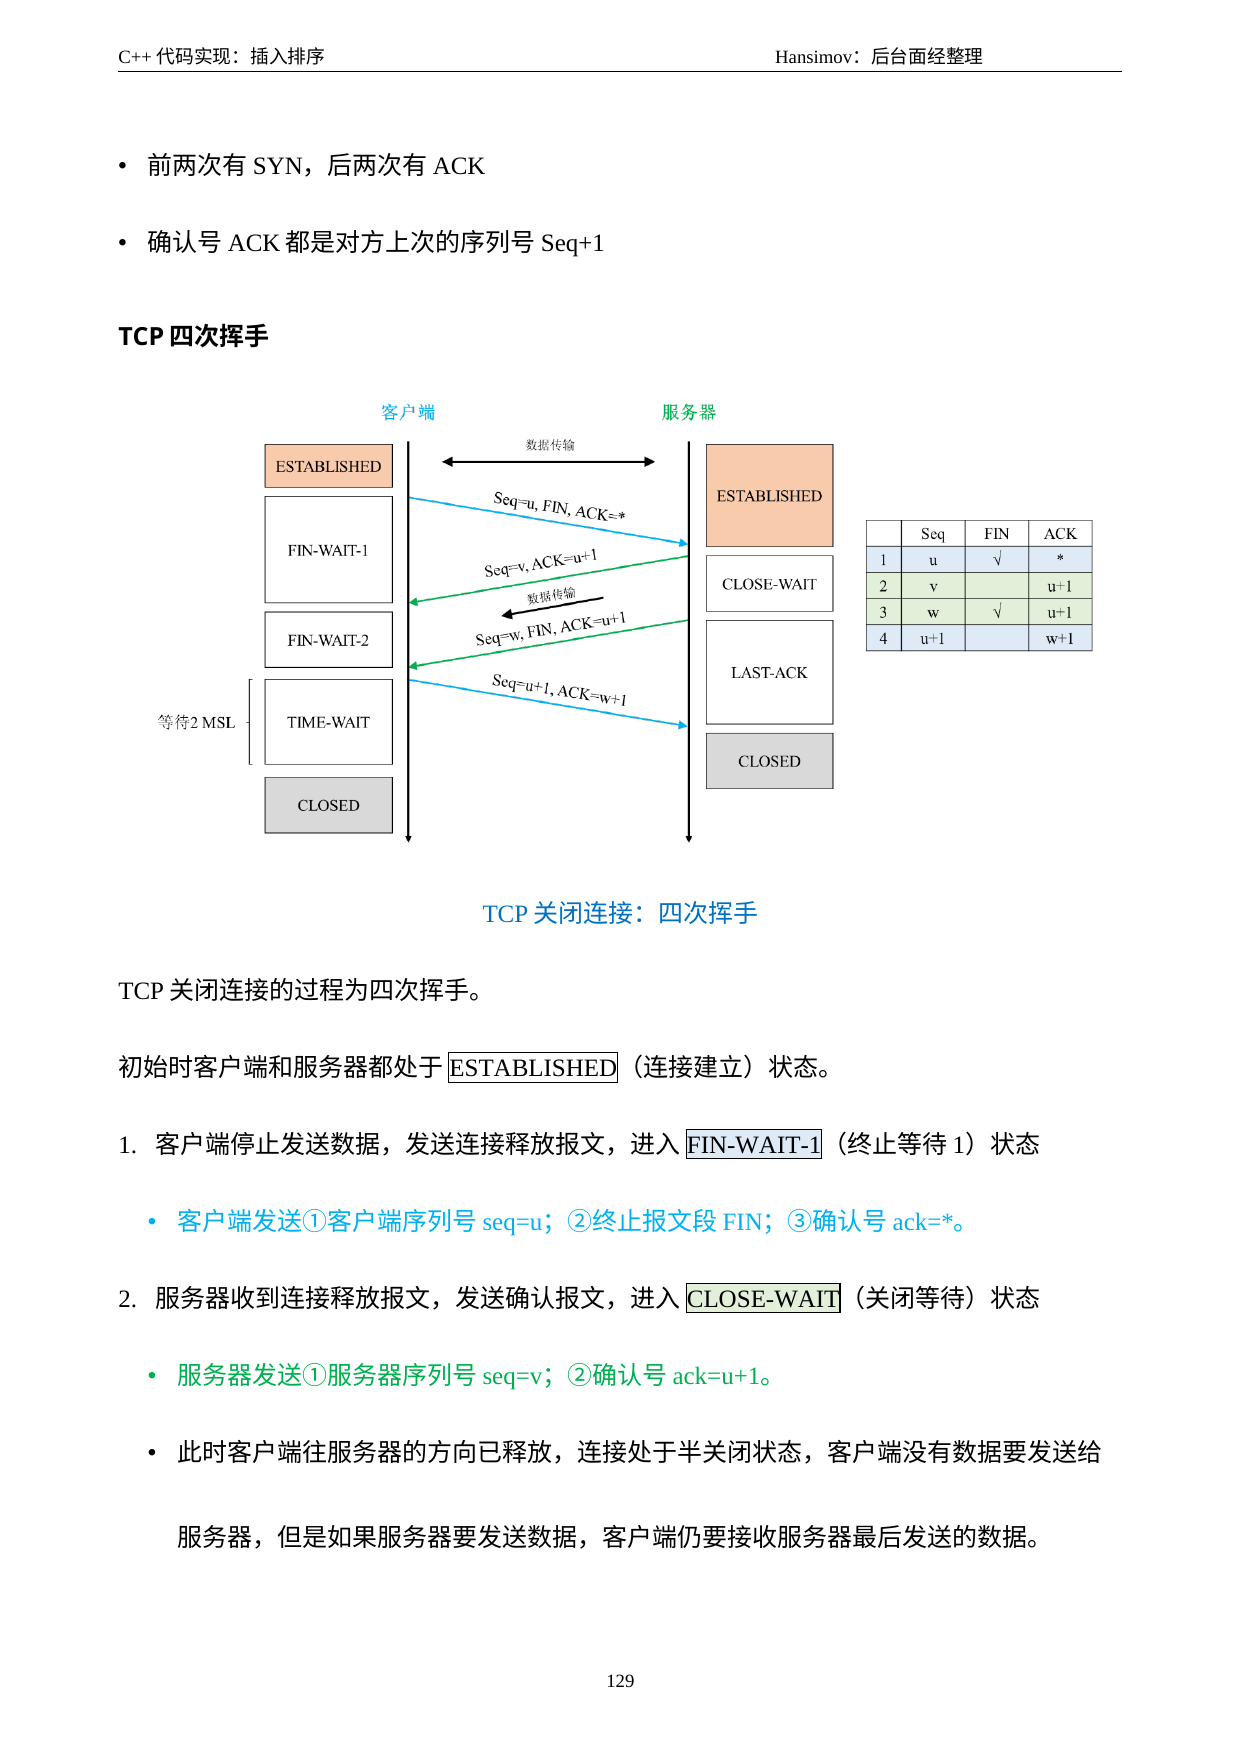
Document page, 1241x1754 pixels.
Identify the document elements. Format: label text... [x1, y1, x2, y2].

picture [568, 1209, 591, 1232]
text TCP关闭连接的过程为四次挥手。 [118, 954, 1122, 1022]
text TCP关闭连接：四次挥手 [118, 877, 1122, 945]
text 初始时客户端和服务器都处于ESTABLISHED（连接建立）状态。 [118, 1031, 1122, 1099]
picture [147, 394, 1093, 849]
text 此时客户端往服务器的方向已释放，连接处于半关闭状态，客户端没有数据要发送给服务器，但是如果服务器要发送数据，客户端仍要接收服务器最后发送的数据。 [148, 1416, 1122, 1569]
subtitle TCP四次挥手 [118, 301, 1097, 369]
list 客户端停止发送数据，发送连接释放报文，进入FIN-WAIT-1（终止等待1）状态 [118, 1108, 1122, 1176]
picture [788, 1209, 811, 1232]
list 服务器收到连接释放报文，发送确认报文，进入CLOSE-WAIT（关闭等待）状态 [118, 1262, 1122, 1330]
text 确认号ACK都是对方上次的序列号Seq+1 [118, 207, 1122, 275]
text 服务器发送①服务器序列号seq=v；②确认号ack=u+1。 [148, 1339, 1122, 1407]
text 前两次有SYN，后两次有ACK [118, 130, 1122, 198]
text 客户端发送①客户端序列号seq=u；②终止报文段FIN；③确认号ack=*。 [148, 1185, 1122, 1253]
picture [303, 1209, 326, 1232]
